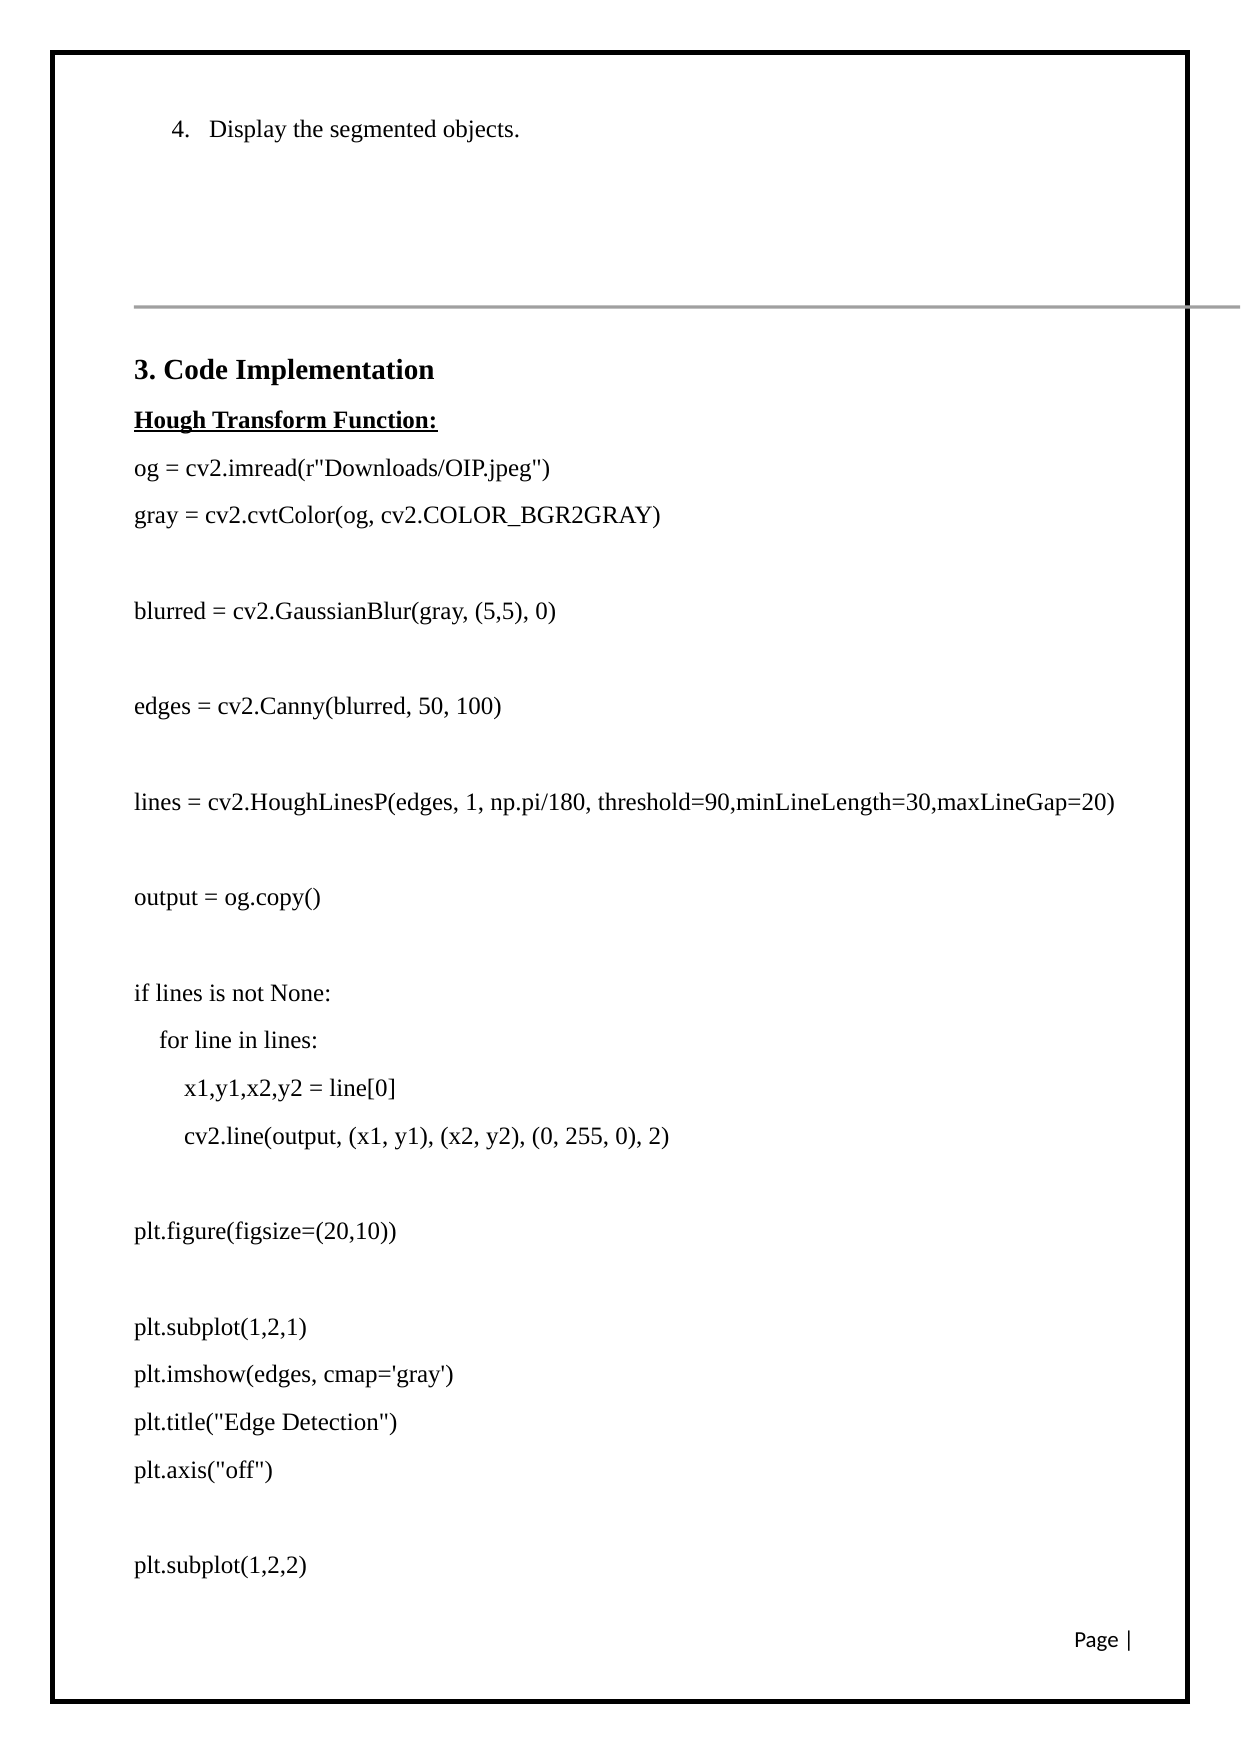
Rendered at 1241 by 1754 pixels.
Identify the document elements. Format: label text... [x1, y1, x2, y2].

text plt.imshow(edges, cmap='gray') [134, 1359, 1166, 1388]
text plt.axis("off") [134, 1455, 1166, 1483]
text plt.subplot(1,2,2) [134, 1550, 1166, 1579]
text Hough Transform Function: [134, 405, 1166, 434]
list Display the segmented objects. [171, 114, 1166, 143]
text lines = cv2.HoughLinesP(edges, 1, np.pi/180, threshold=90,minLineLength=30,maxLineGap=20) [134, 787, 1166, 816]
text plt.figure(figsize=(20,10)) [134, 1216, 1166, 1245]
text plt.title("Edge Detection") [134, 1407, 1166, 1436]
text x1,y1,x2,y2 = line[0] [134, 1073, 1166, 1102]
text plt.subplot(1,2,1) [134, 1312, 1166, 1340]
text 3. Code Implementation [134, 352, 1166, 386]
text edges = cv2.Canny(blurred, 50, 100) [134, 691, 1166, 720]
text cv2.line(output, (x1, y1), (x2, y2), (0, 255, 0), 2) [134, 1121, 1166, 1149]
text blurred = cv2.GaussianBlur(gray, (5,5), 0) [134, 596, 1166, 625]
text gray = cv2.cvtColor(og, cv2.COLOR_BGR2GRAY) [134, 501, 1166, 529]
text if lines is not None: [134, 978, 1166, 1006]
text output = og.copy() [134, 882, 1166, 911]
text og = cv2.imread(r"Downloads/OIP.jpeg") [134, 453, 1166, 482]
text for line in lines: [134, 1025, 1166, 1054]
